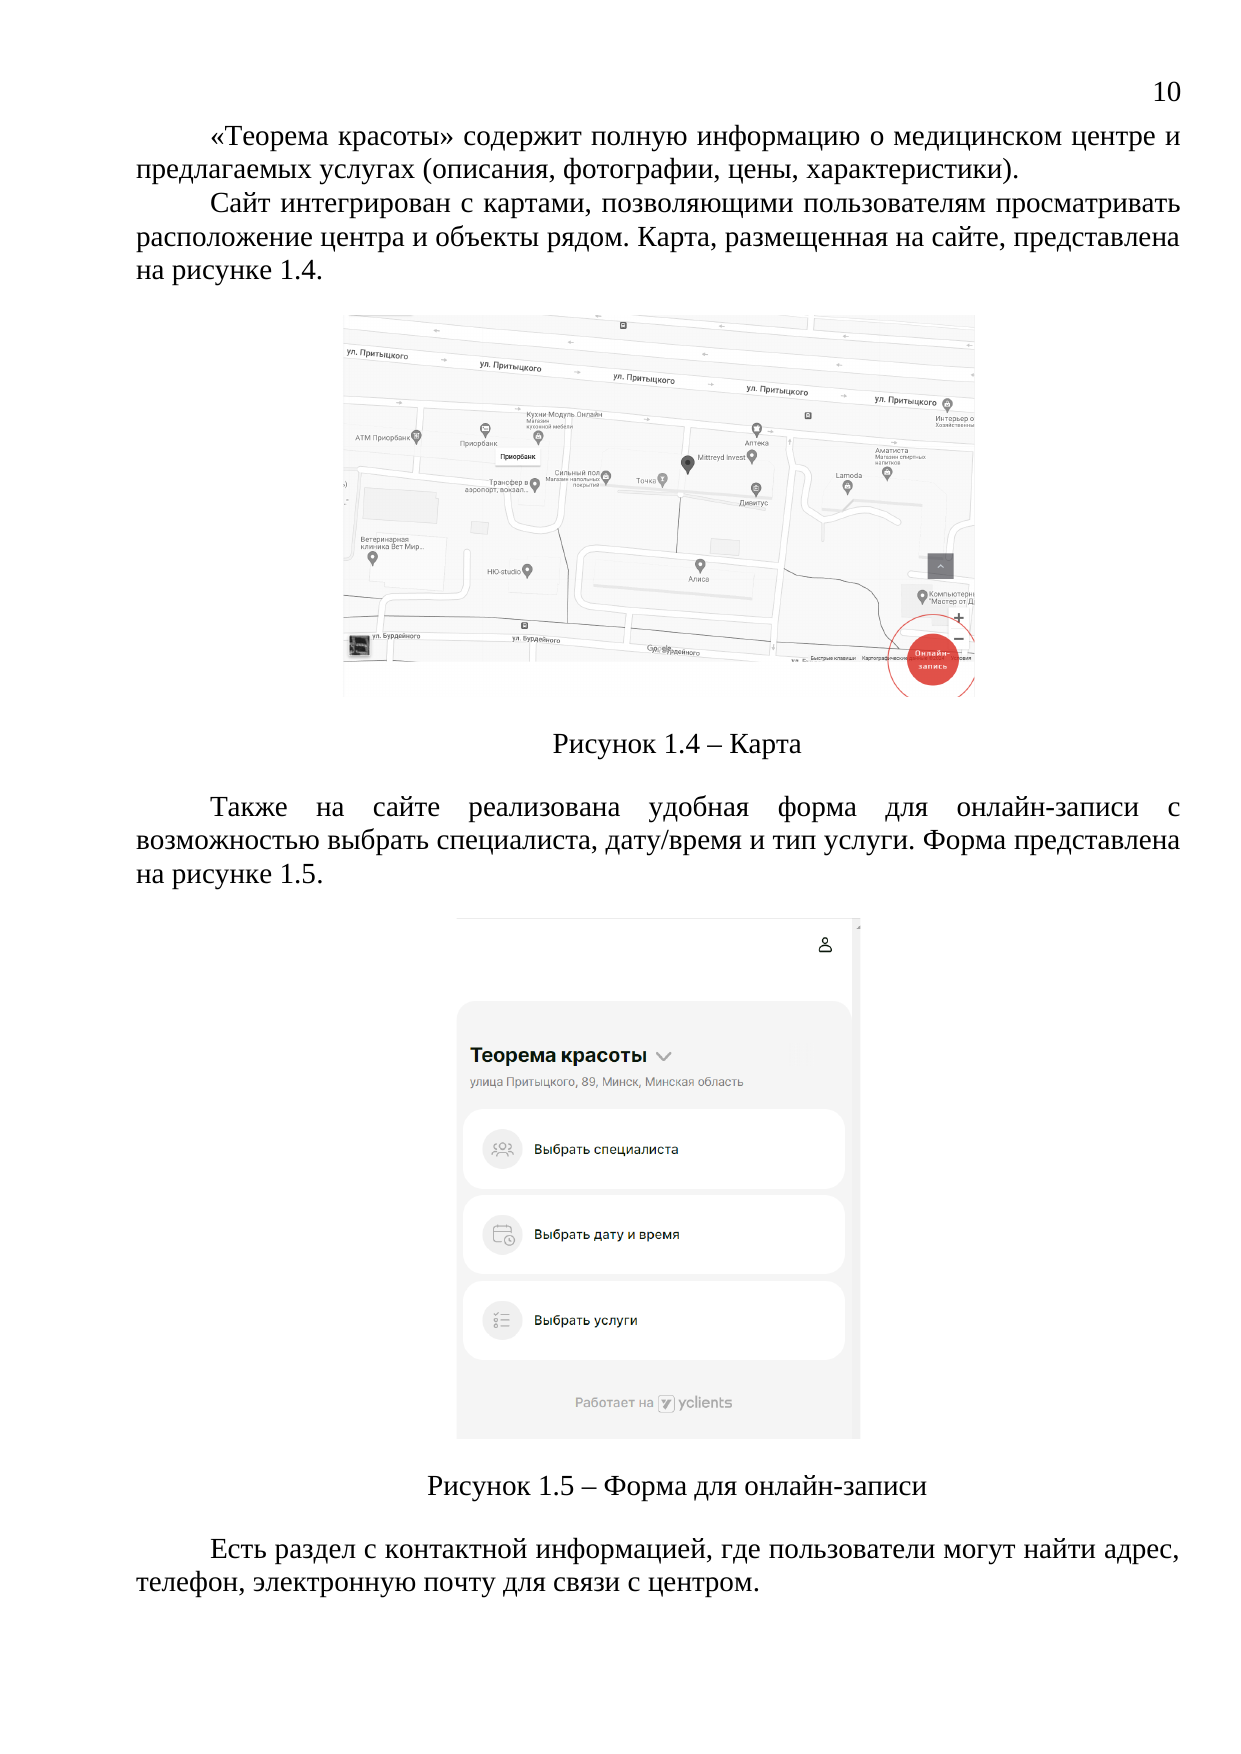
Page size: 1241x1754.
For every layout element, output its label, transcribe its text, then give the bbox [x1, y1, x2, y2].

text Также на сайте реализована удобная форма для онлайн-записи с возможностью выбрать специалиста, дату/время и тип услуги. Форма представлена на рисунке 1.5. [136, 789, 1181, 889]
text Рисунок 1.4 – Карта [173, 726, 1181, 759]
text Есть раздел с контактной информацией, где пользователи могут найти адрес, телефон, электронную почту для связи с центром. [136, 1531, 1181, 1598]
text Рисунок 1.5 – Форма для онлайн-записи [173, 1468, 1181, 1502]
picture [456, 918, 861, 1439]
text «Теорема красоты» содержит полную информацию о медицинском центре и предлагаемых услугах (описания, фотографии, цены, характеристики). [136, 118, 1181, 185]
picture [342, 315, 975, 697]
text Сайт интегрирован с картами, позволяющими пользователям просматривать расположение центра и объекты рядом. Карта, размещенная на сайте, представлена на рисунке 1.4. [136, 185, 1181, 286]
